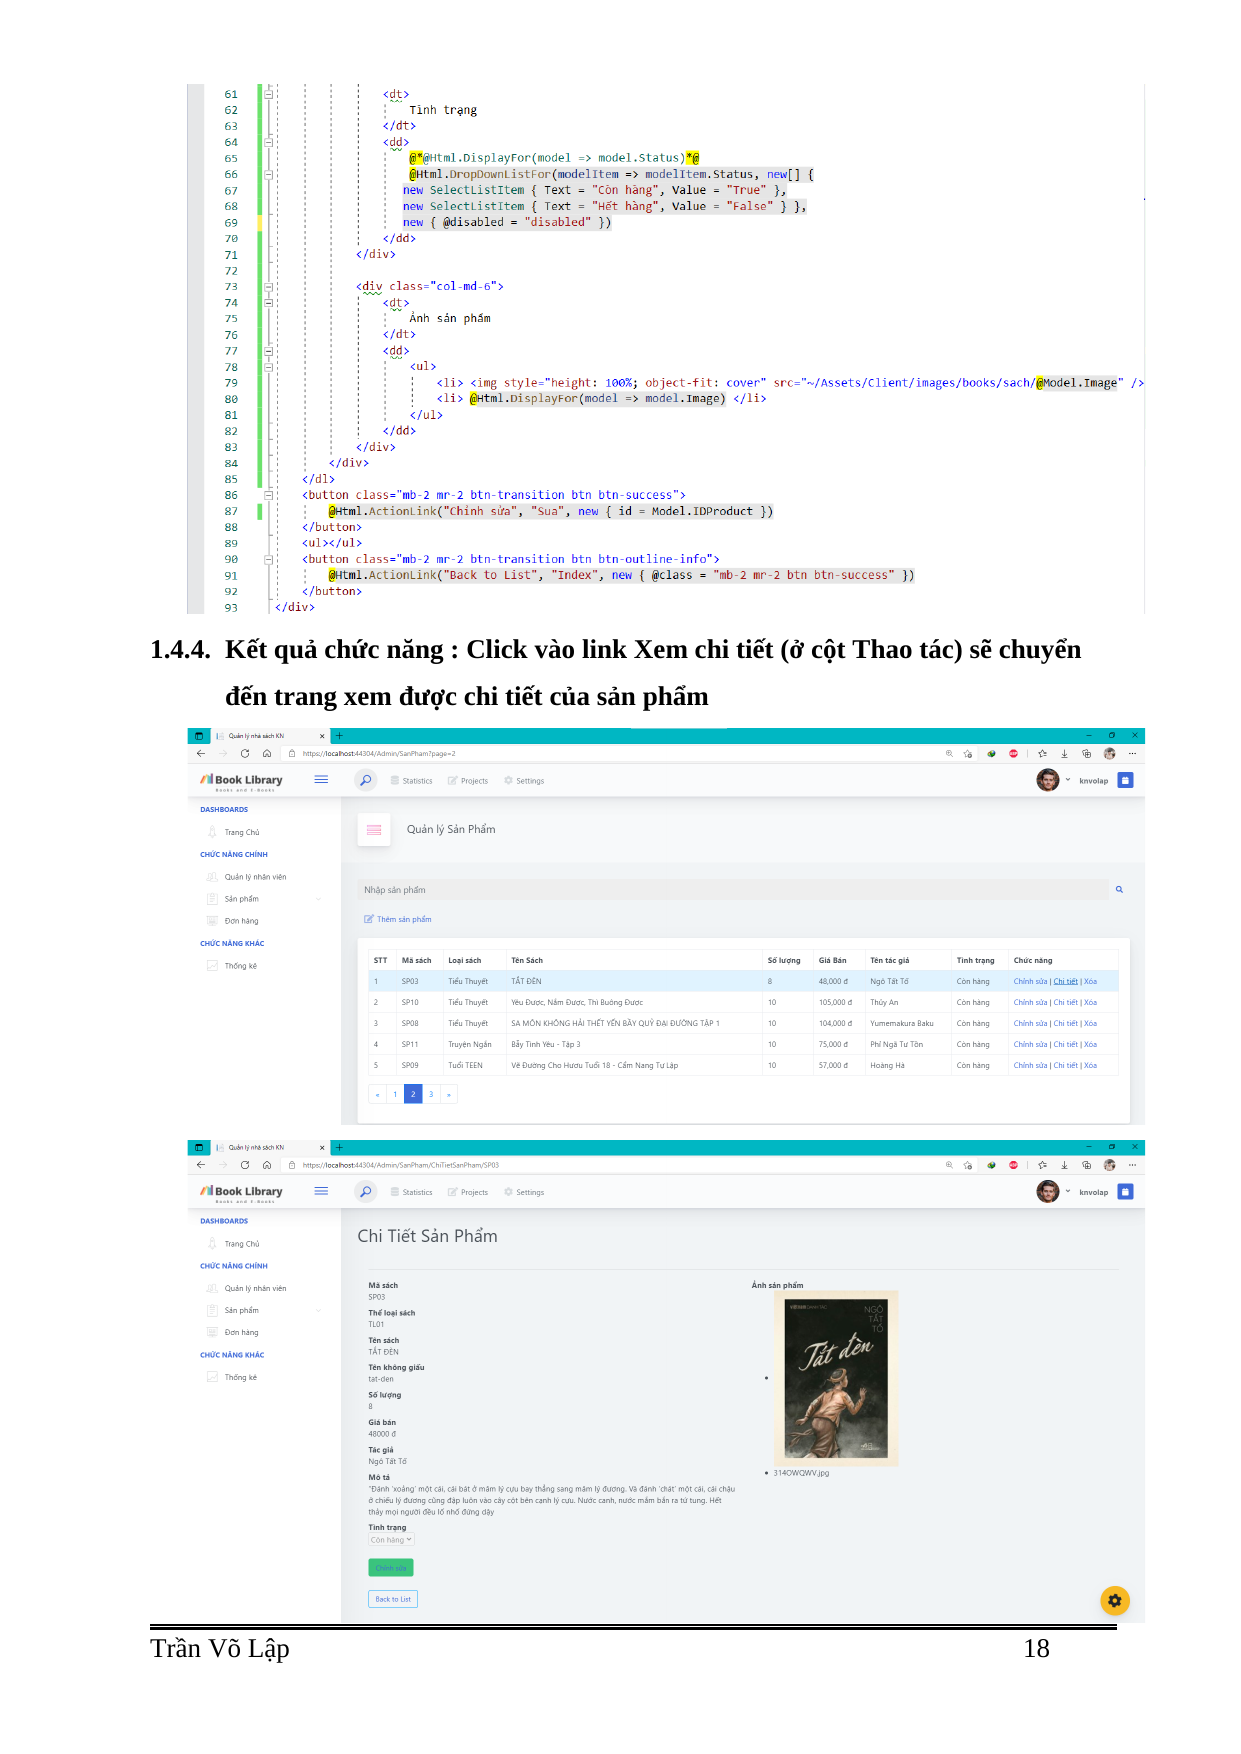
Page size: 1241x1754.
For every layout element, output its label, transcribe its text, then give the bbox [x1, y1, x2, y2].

picture [187, 84, 1146, 614]
subtitle Kết quả chức năng : Click vào link Xem chi tiết (ở cột Thao tác) sẽ chuyển đến trang xem được chi tiết của sản phẩm [150, 633, 1107, 711]
picture [187, 728, 1146, 1125]
picture [187, 1140, 1146, 1623]
